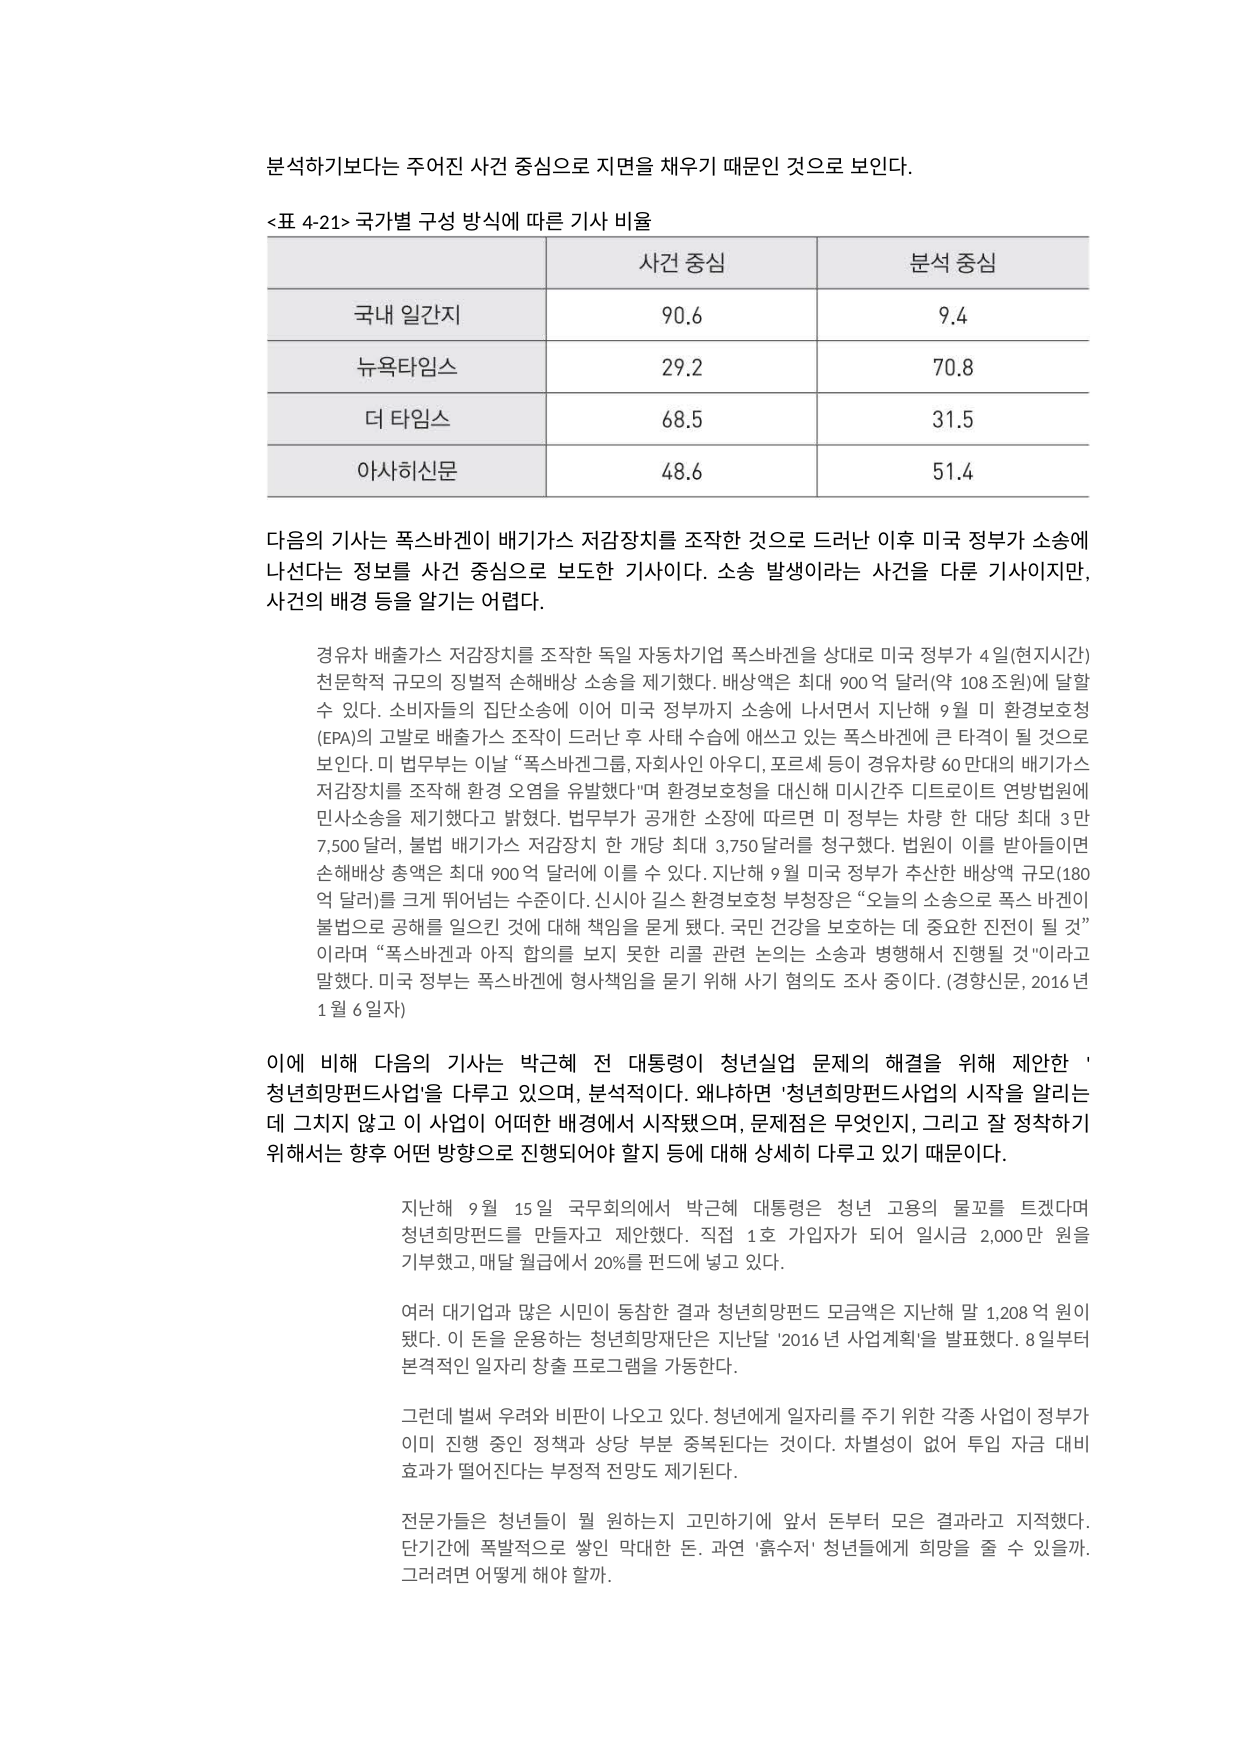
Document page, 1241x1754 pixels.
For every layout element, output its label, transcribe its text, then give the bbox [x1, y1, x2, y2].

list 여러 대기업과 많은 시민이 동참한 결과 청년희망펀드 모금액은 지난해 말 1,208억 원이 됐다. 이 돈을 운용하는 청년희망재단은 지난달 '2016년 사업계획'을 발표했다. 8일부터 본격적인 일자리 창출 프로그램을 가동한다. [401, 1298, 1090, 1379]
list 전문가들은 청년들이 뭘 원하는지 고민하기에 앞서 돈부터 모은 결과라고 지적했다. 단기간에 폭발적으로 쌓인 막대한 돈. 과연 '흙수저' 청년들에게 희망을 줄 수 있을까. 그러려면 어떻게 해야 할까. [401, 1507, 1090, 1588]
picture [266, 235, 1091, 500]
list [267, 150, 1090, 180]
list 이에 비해 다음의 기사는 박근혜 전 대통령이 청년실업 문제의 해결을 위해 제안한 '청년희망펀드사업'을 다루고 있으며, 분석적이다. 왜냐하면 '청년희망펀드사업의 시작을 알리는 데 그치지 않고 이 사업이 어떠한 배경에서 시작됐으며, 문제점은 무엇인지, 그리고 잘 정착하기 위해서는 향후 어떤 방향으로 진행되어야 할지 등에 대해 상세히 다루고 있기 때문이다. [267, 1047, 1090, 1168]
list 지난해 9월 15일 국무회의에서 박근혜 대통령은 청년 고용의 물꼬를 트겠다며 청년희망펀드를 만들자고 제안했다. 직접 1호 가입자가 되어 일시금 2,000만 원을 기부했고, 매달 월급에서 20%를 펀드에 넣고 있다. [401, 1193, 1090, 1275]
list 경유차 배출가스 저감장치를 조작한 독일 자동차기업 폭스바겐을 상대로 미국 정부가 4일(현지시간) 천문학적 규모의 징벌적 손해배상 소송을 제기했다. 배상액은 최대 900억 달러(약 108조원)에 달할 수 있다. 소비자들의 집단소송에 이어 미국 정부까지 소송에 나서면서 지난해 9월 미 환경보호청(EPA)의 고발로 배출가스 조작이 드러난 후 사태 수습에 애쓰고 있는 폭스바겐에 큰 타격이 될 것으로 보인다. 미 법무부는 이날 “폭스바겐그룹, 자회사인 아우디, 포르셰 등이 경유차량 60만대의 배기가스 저감장치를 조작해 환경 오염을 유발했다"며 환경보호청을 대신해 미시간주 디트로이트 연방법원에 민사소송을 제기했다고 밝혔다. 법무부가 공개한 소장에 따르면 미 정부는 차량 한 대당 최대 3만 7,500달러, 불법 배기가스 저감장치 한 개당 최대 3,750달러를 청구했다. 법원이 이를 받아들이면 손해배상 총액은 최대 900억 달러에 이를 수 있다. 지난해 9월 미국 정부가 추산한 배상액 규모(180억 달러)를 크게 뛰어넘는 수준이다. 신시아 길스 환경보호청 부청장은 “오늘의 소송으로 폭스 바겐이 불법으로 공해를 일으킨 것에 대해 책임을 묻게 됐다. 국민 건강을 보호하는 데 중요한 진전이 될 것”이라며 “폭스바겐과 아직 합의를 보지 못한 리콜 관련 논의는 소송과 병행해서 진행될 것"이라고 말했다. 미국 정부는 폭스바겐에 형사책임을 묻기 위해 사기 혐의도 조사 중이다. (경향신문, 2016년 1월 6일자) [317, 641, 1090, 1021]
list 다음의 기사는 폭스바겐이 배기가스 저감장치를 조작한 것으로 드러난 이후 미국 정부가 소송에 나선다는 정보를 사건 중심으로 보도한 기사이다. 소송 발생이라는 사건을 다룬 기사이지만, 사건의 배경 등을 알기는 어렵다. [267, 525, 1090, 615]
list 그런데 벌써 우려와 비판이 나오고 있다. 청년에게 일자리를 주기 위한 각종 사업이 정부가 이미 진행 중인 정책과 상당 부분 중복된다는 것이다. 차별성이 없어 투입 자금 대비 효과가 떨어진다는 부정적 전망도 제기된다. [401, 1402, 1090, 1484]
list <표 4-21> 국가별 구성 방식에 따른 기사 비율 [267, 206, 1090, 235]
